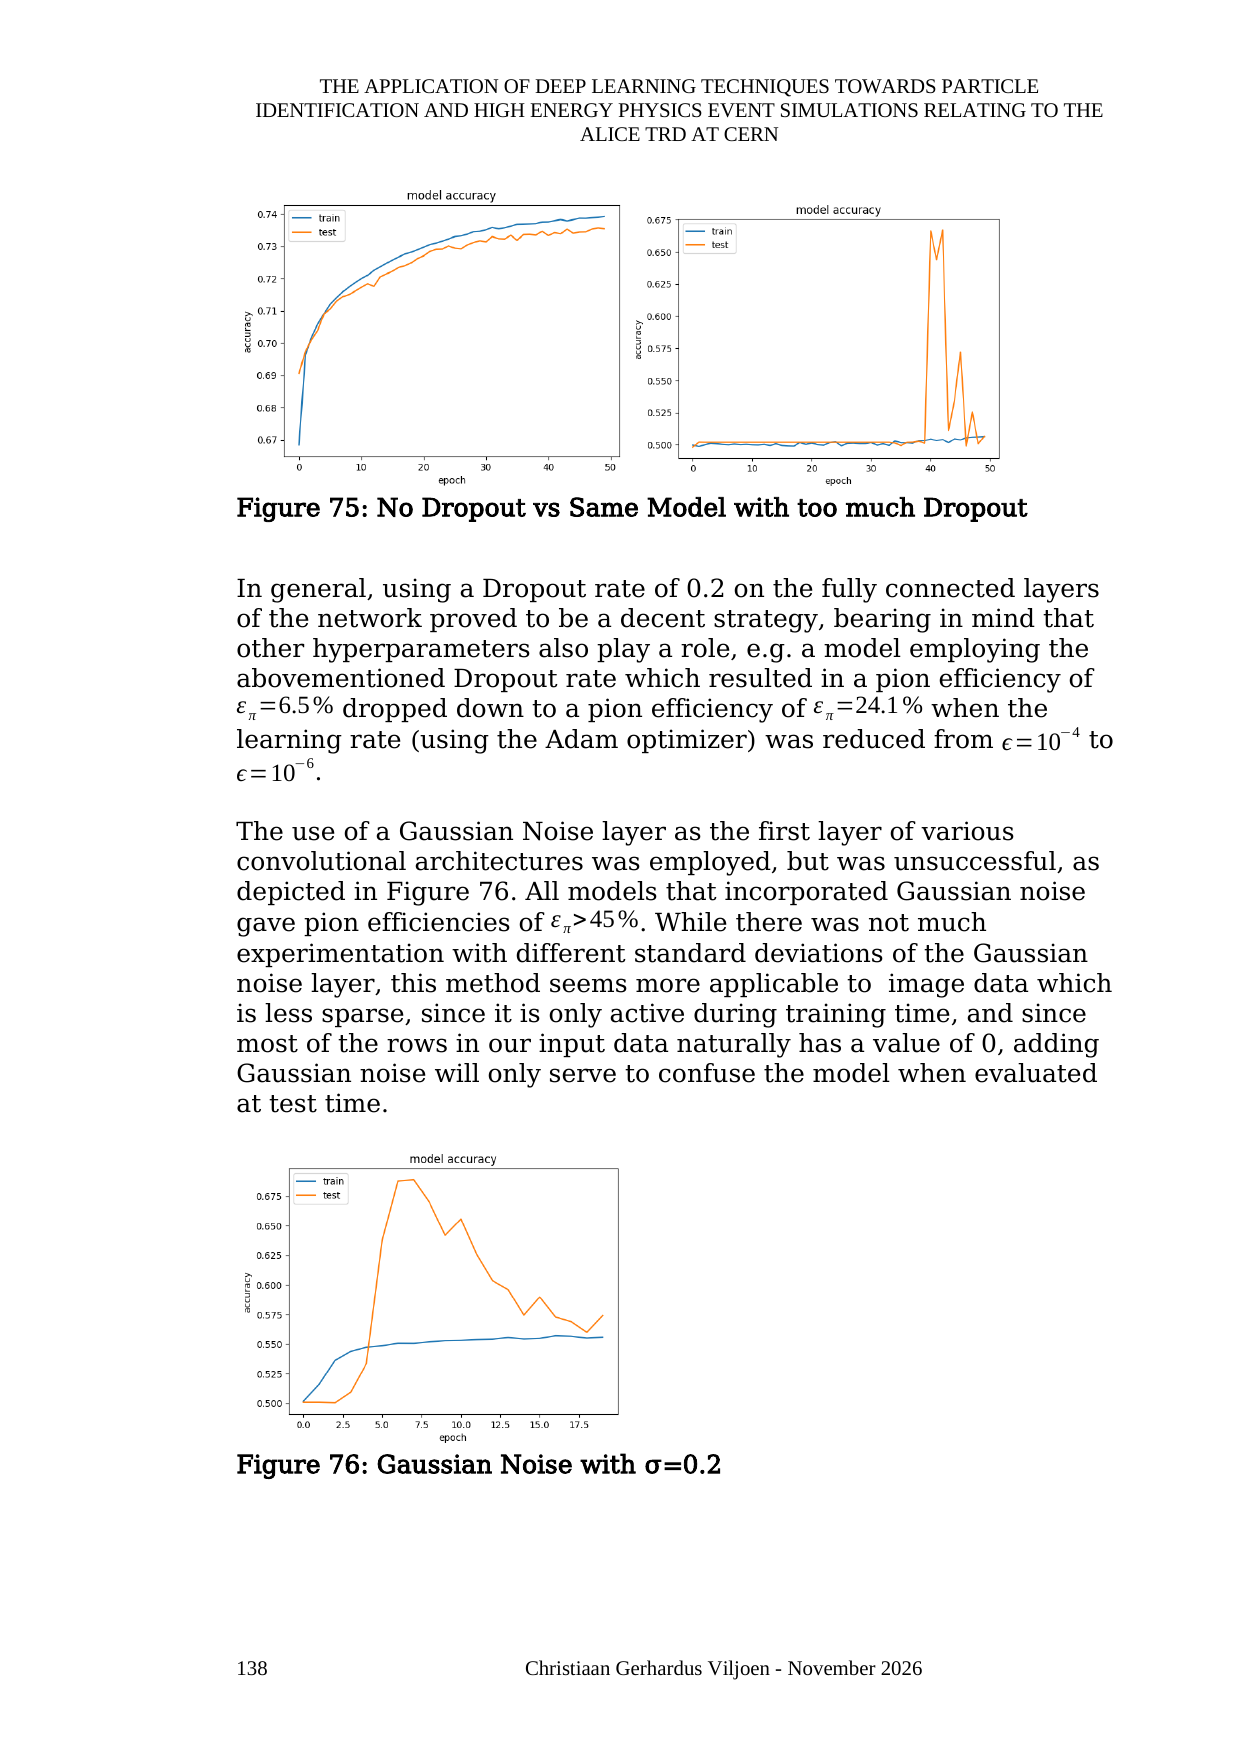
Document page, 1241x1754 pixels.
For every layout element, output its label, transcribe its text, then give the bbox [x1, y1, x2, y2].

picture [236, 183, 1007, 492]
picture [236, 1147, 626, 1449]
text In general, using a Dropout rate of 0.2 on the fully connected layers of the network proved to be a decent strategy, bearing in mind that other hyperparameters also play a role, e.g. a model employing the abovementioned Dropout rate which resulted in a pion efficiency of dropped down to a pion efficiency of when the learning rate (using the Adam optimizer) was reduced from to . [236, 572, 1122, 786]
